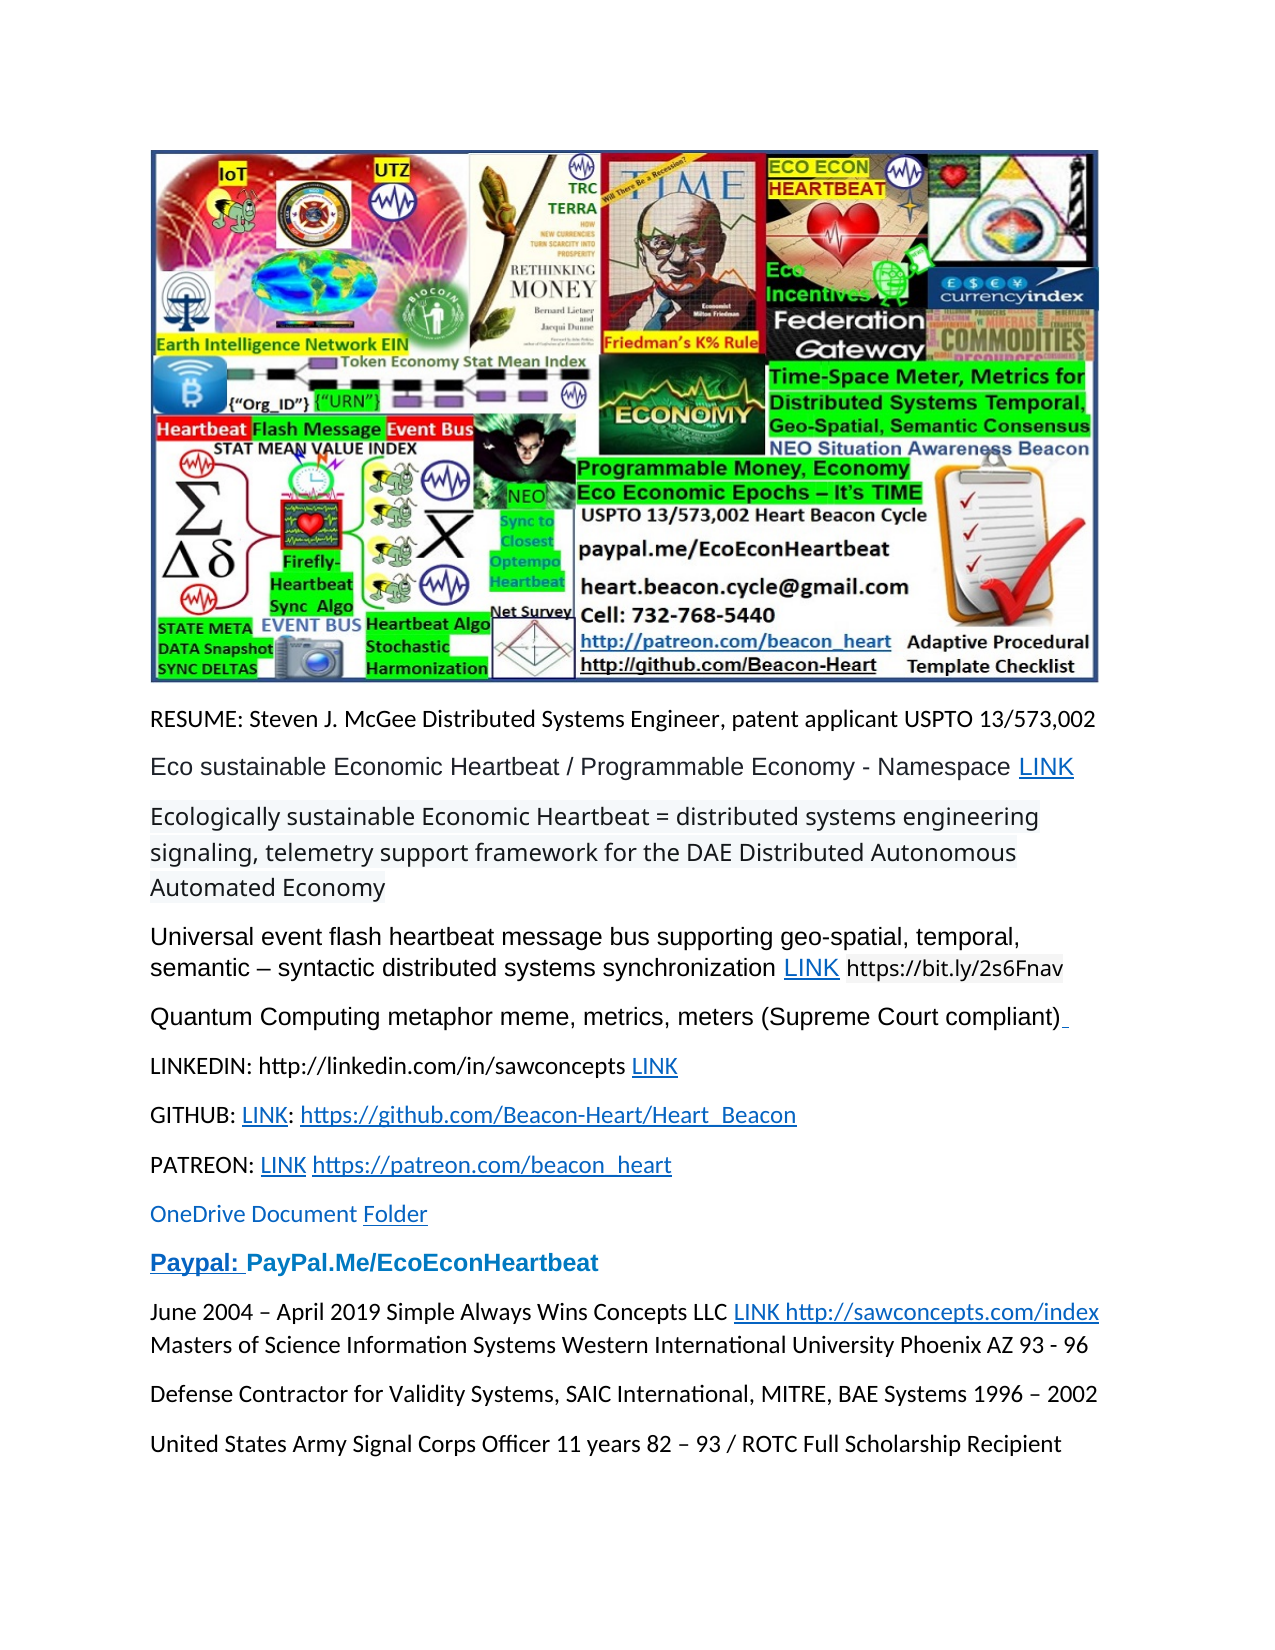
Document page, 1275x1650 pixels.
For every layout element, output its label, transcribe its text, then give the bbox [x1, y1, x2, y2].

text Ecologically sustainable Economic Heartbeat = distributed systems engineering signaling, telemetry support framework for the DAE Distributed Autonomous Automated Economy [150, 800, 1125, 903]
text RESUME: Steven J. McGee Distributed Systems Engineer, patent applicant USPTO 13/573,002 [150, 703, 1125, 733]
text GITHUB: LINK: https://github.com/Beacon-Heart/Heart_Beacon [150, 1099, 1125, 1130]
picture [150, 150, 1100, 684]
text Defense Contractor for Validity Systems, SAIC International, MITRE, BAE Systems 1996 – 2002 [150, 1378, 1125, 1409]
text LINKEDIN: http://linkedin.com/in/sawconcepts LINK [150, 1050, 1125, 1080]
text Eco sustainable Economic Heartbeat / Programmable Economy - Namespace LINK [150, 752, 1125, 781]
text June 2004 – April 2019 Simple Always Wins Concepts LLC LINK http://sawconcepts.com/index Masters of Science Information Systems Western International University Phoenix AZ 93 - 96 [150, 1296, 1125, 1359]
text Universal event flash heartbeat message bus supporting geo-spatial, temporal, semantic – syntactic distributed systems synchronization LINK https://bit.ly/2s6Fnav [150, 922, 1125, 983]
text Quantum Computing metaphor meme, metrics, meters (Supreme Court compliant) [150, 1002, 1125, 1031]
text United States Army Signal Corps Officer 11 years 82 – 93 / ROTC Full Scholarship Recipient [150, 1428, 1125, 1458]
text Paypal: PayPal.Me/EcoEconHeartbeat [150, 1248, 1125, 1277]
text OneDrive Document Folder [150, 1199, 1125, 1229]
text PATREON: LINK https://patreon.com/beacon_heart [150, 1149, 1125, 1179]
